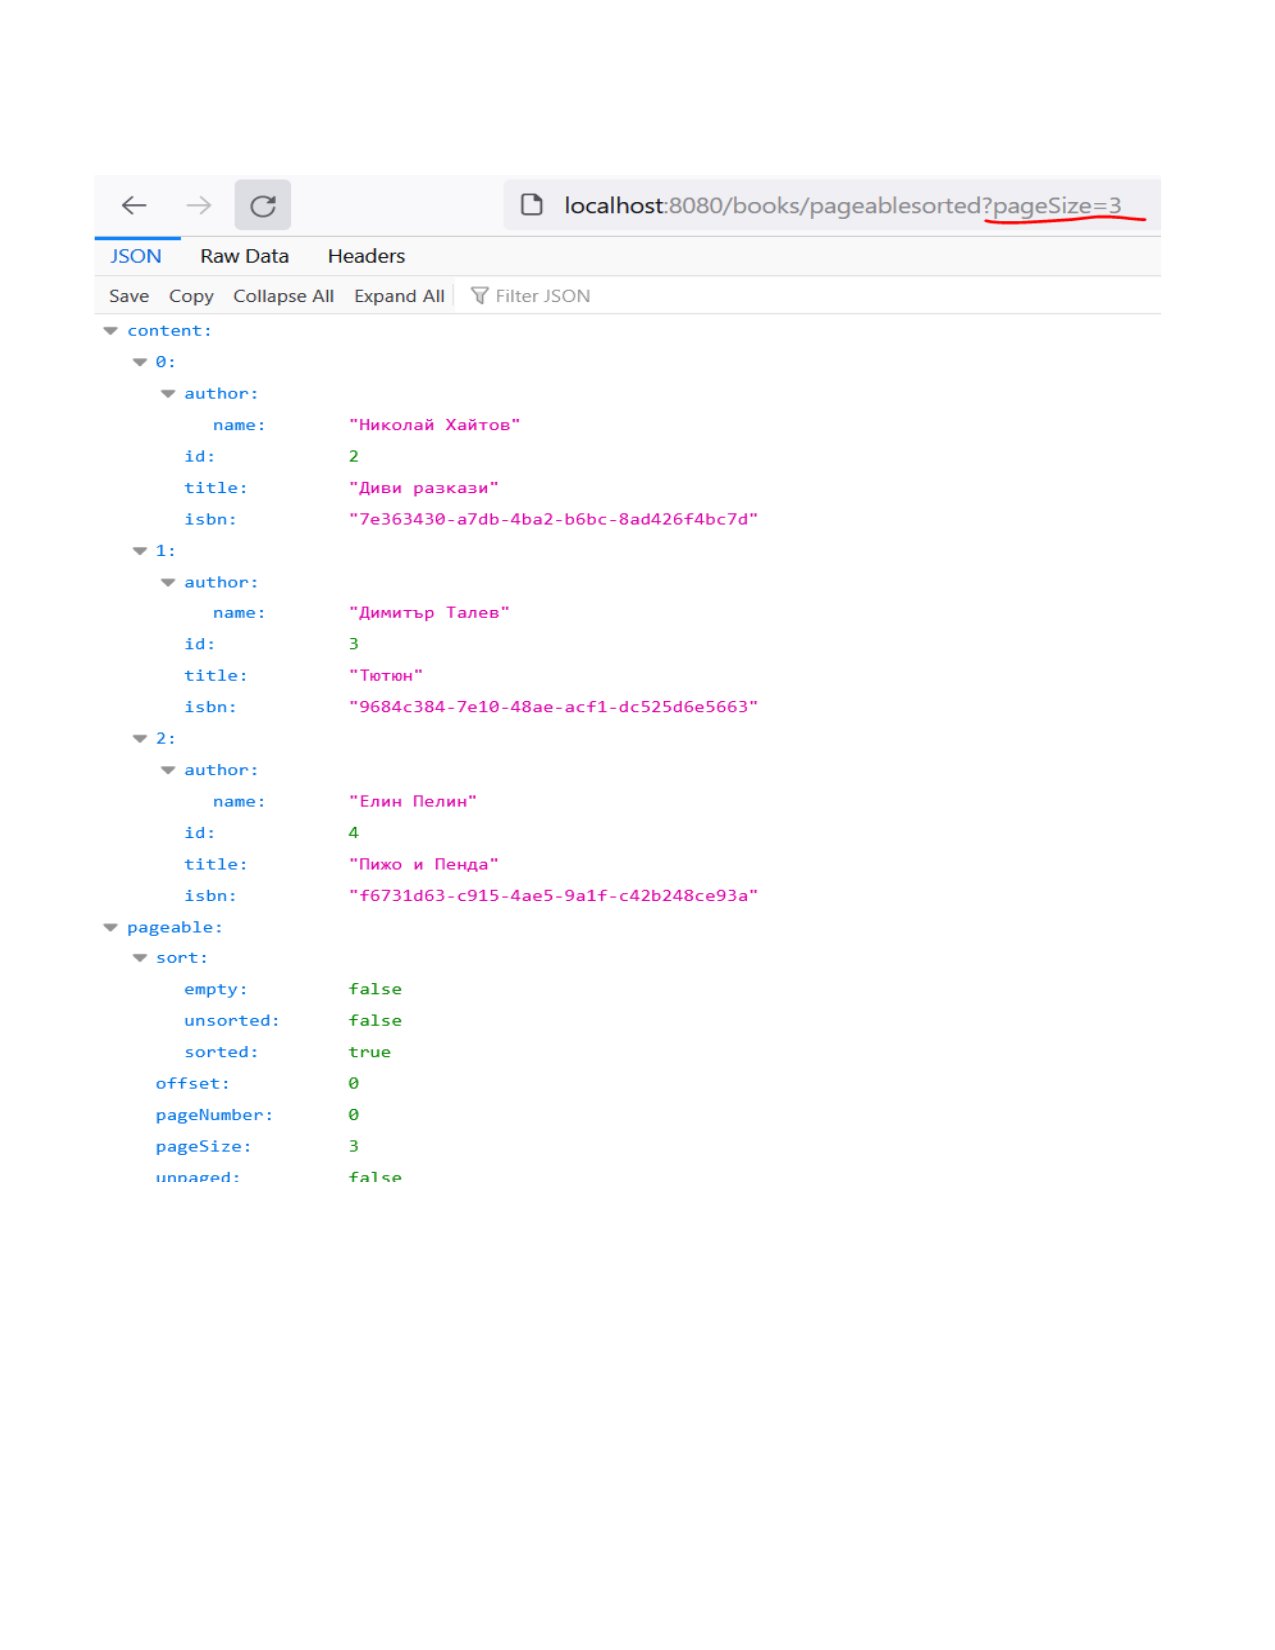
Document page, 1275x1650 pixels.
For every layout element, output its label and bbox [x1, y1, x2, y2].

picture [94, 175, 1162, 1182]
